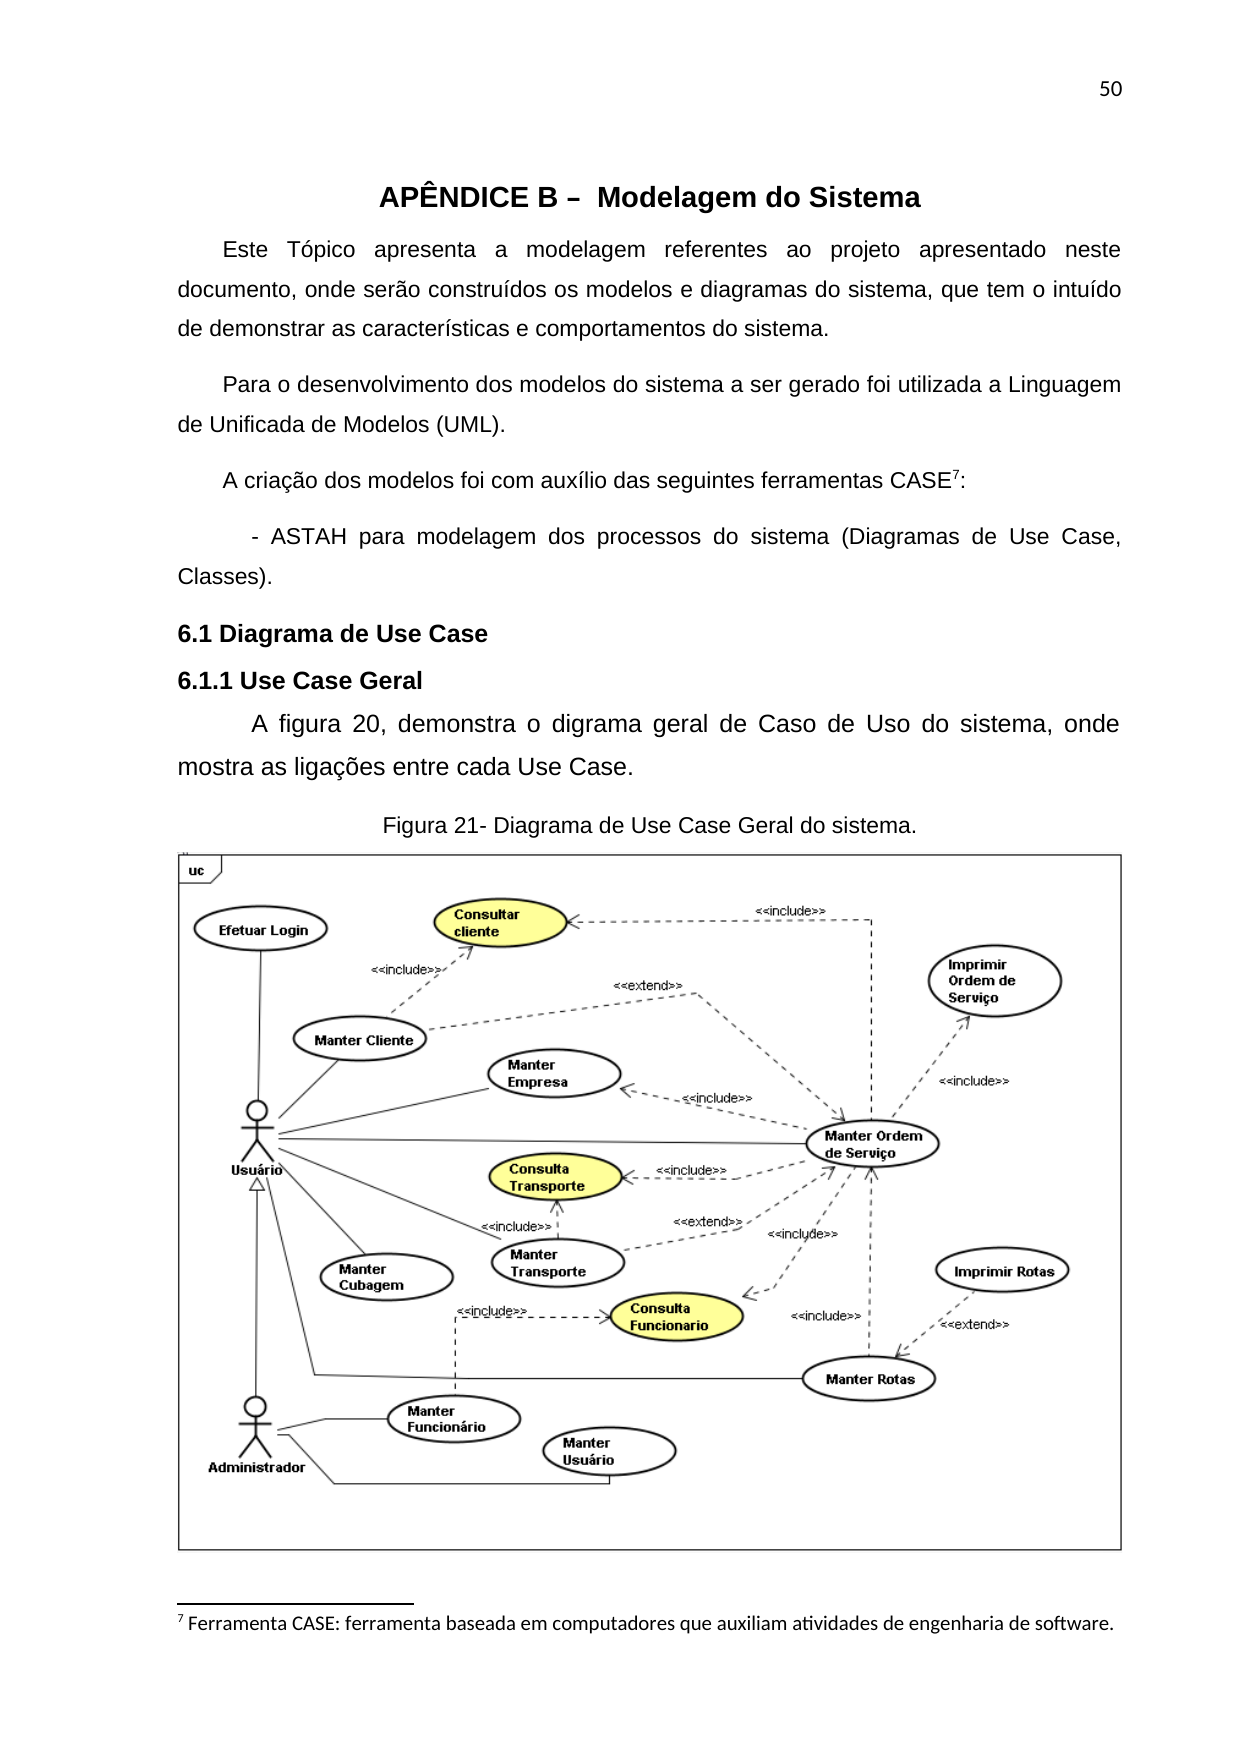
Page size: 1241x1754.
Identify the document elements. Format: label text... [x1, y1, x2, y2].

text A criação dos modelos foi com auxílio das seguintes ferramentas CASE: [177, 467, 1122, 493]
subtitle APÊNDICE B – Modelagem do Sistema [177, 177, 566, 216]
text - ASTAH para modelagem dos processos do sistema (Diagramas de Use Case, Classes). [177, 523, 1122, 589]
text Para o desenvolvimento dos modelos do sistema a ser gerado foi utilizada a Linguagem de Unificada de Modelos (UML). [177, 371, 1122, 437]
text Este Tópico apresenta a modelagem referentes ao projeto apresentado neste documento, onde serão construídos os modelos e diagramas do sistema, que tem o intuído de demonstrar as características e comportamentos do sistema. [177, 236, 1122, 342]
text A figura 20, demonstra o digrama geral de Caso de Uso do sistema, onde mostra as ligações entre cada Use Case. [177, 709, 1122, 781]
text Figura 21- Diagrama de Use Case Geral do sistema. [177, 812, 1122, 852]
subtitle 6.1 Diagrama de Use Case [177, 619, 1122, 647]
subtitle 6.1.1 Use Case Geral [177, 666, 1122, 695]
subtitle APÊNDICE B – Modelagem do Sistema [581, 177, 1122, 216]
picture [177, 852, 1123, 1553]
